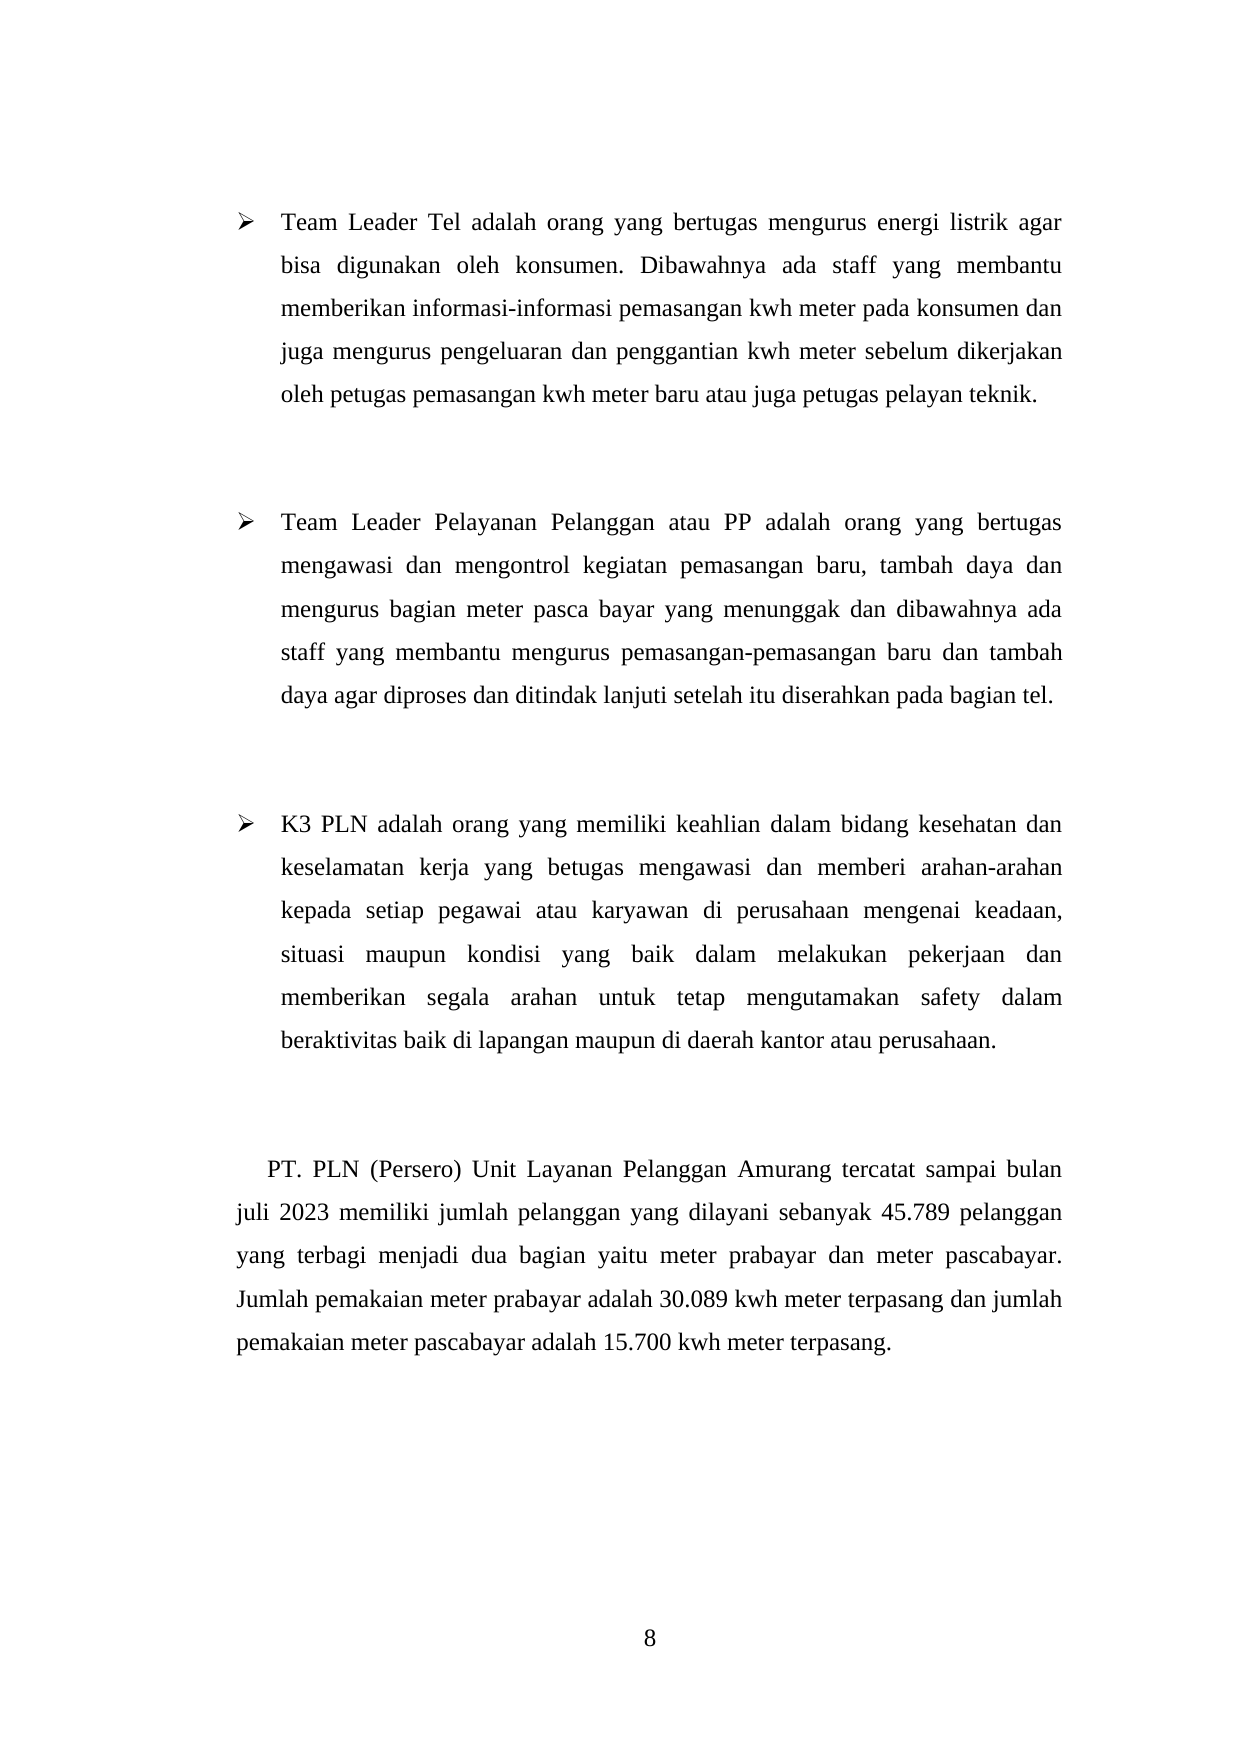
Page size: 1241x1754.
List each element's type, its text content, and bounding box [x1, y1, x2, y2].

list PT. PLN (Persero) Unit Layanan Pelanggan Amurang tercatat sampai bulan juli 2023 memiliki jumlah pelanggan yang dilayani sebanyak 45.789 pelanggan yang terbagi menjadi dua bagian yaitu meter prabayar dan meter pascabayar. Jumlah pemakaian meter prabayar adalah 30.089 kwh meter terpasang dan jumlah pemakaian meter pascabayar adalah 15.700 kwh meter terpasang. [236, 1154, 1063, 1356]
list Team Leader Pelayanan Pelanggan atau PP adalah orang yang bertugas mengawasi dan mengontrol kegiatan pemasangan baru, tambah daya dan mengurus bagian meter pasca bayar yang menunggak dan dibawahnya ada staff yang membantu mengurus pemasangan-pemasangan baru dan tambah daya agar diproses dan ditindak lanjuti setelah itu diserahkan pada bagian tel. [236, 507, 1063, 709]
list K3 PLN adalah orang yang memiliki keahlian dalam bidang kesehatan dan keselamatan kerja yang betugas mengawasi dan memberi arahan-arahan kepada setiap pegawai atau karyawan di perusahaan mengenai keadaan, situasi maupun kondisi yang baik dalam melakukan pekerjaan dan memberikan segala arahan untuk tetap mengutamakan safety dalam beraktivitas baik di lapangan maupun di daerah kantor atau perusahaan. [236, 809, 1063, 1054]
list Team Leader Tel adalah orang yang bertugas mengurus energi listrik agar bisa digunakan oleh konsumen. Dibawahnya ada staff yang membantu memberikan informasi-informasi pemasangan kwh meter pada konsumen dan juga mengurus pengeluaran dan penggantian kwh meter sebelum dikerjakan oleh petugas pemasangan kwh meter baru atau juga petugas pelayan teknik. [236, 207, 1063, 408]
